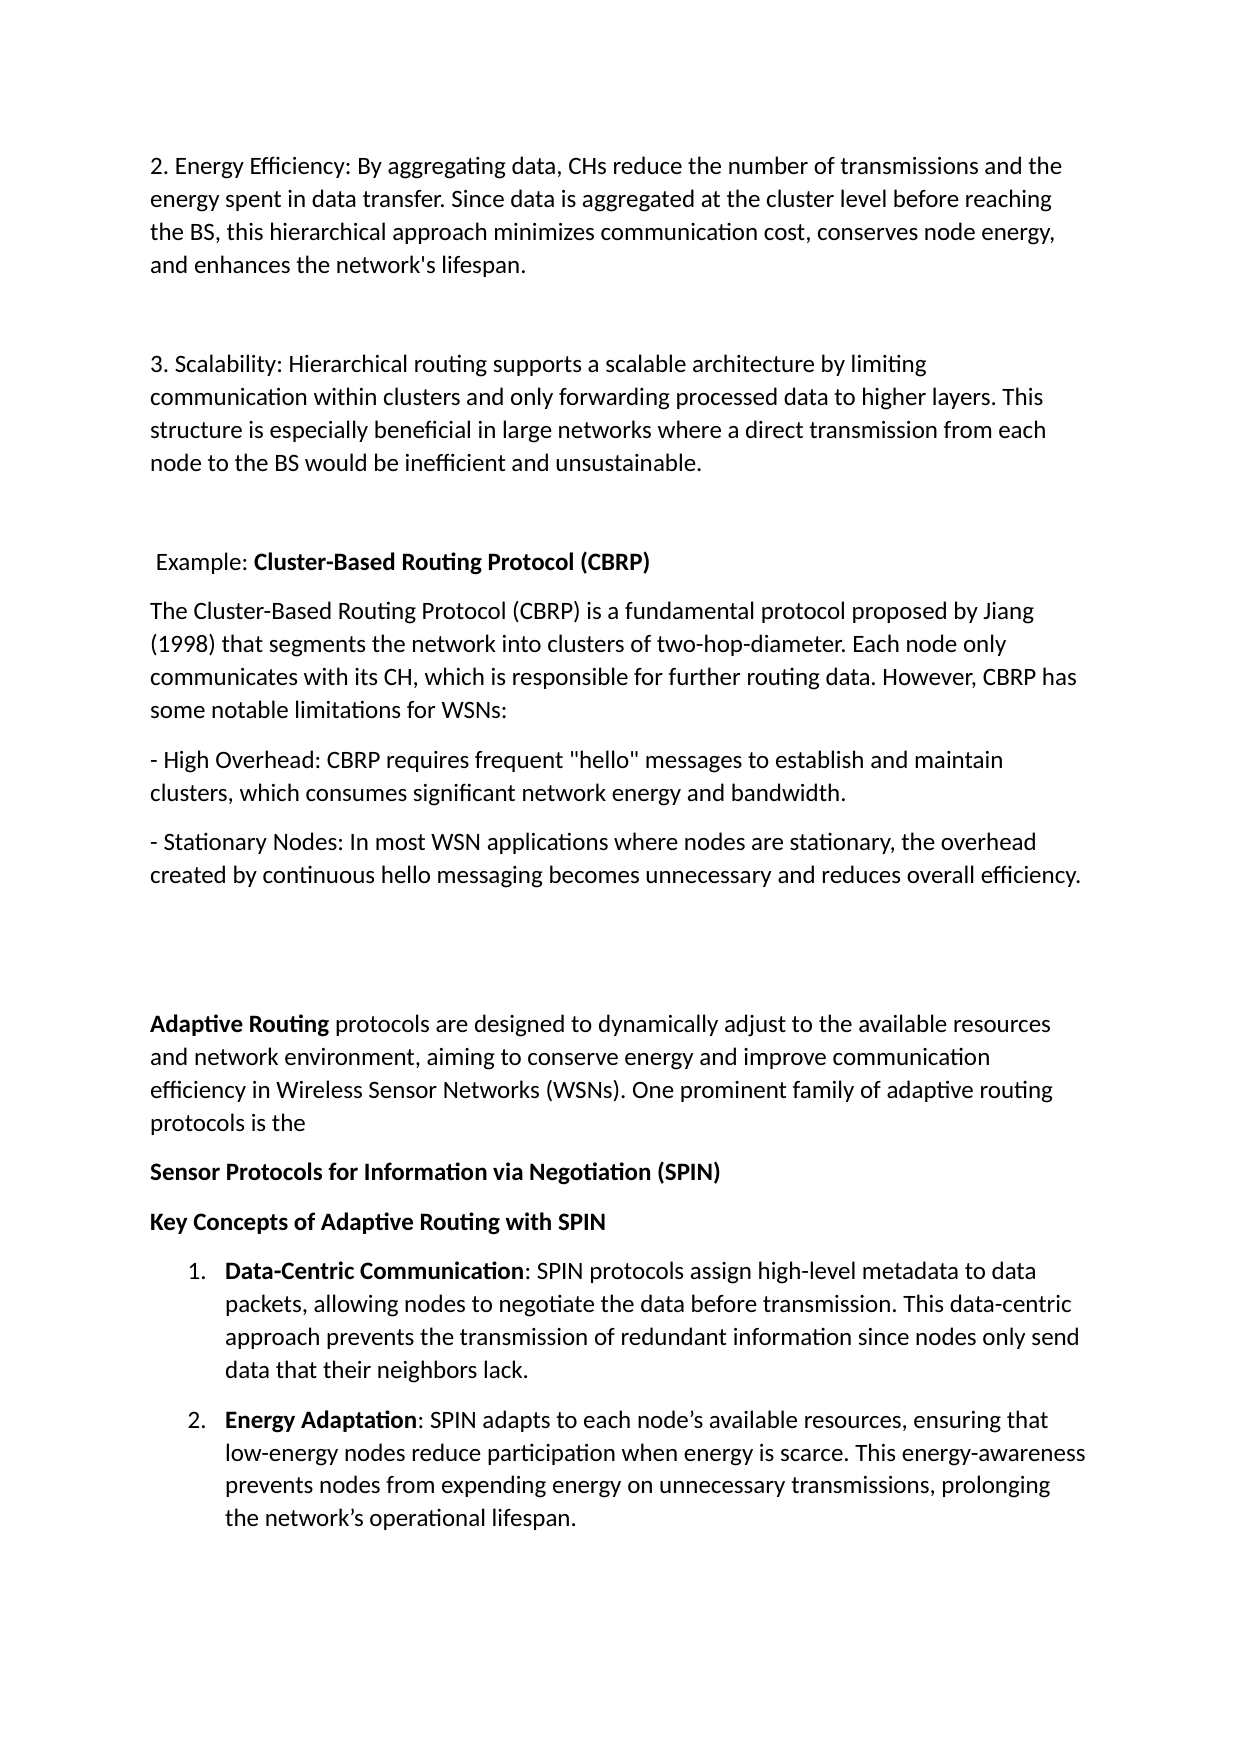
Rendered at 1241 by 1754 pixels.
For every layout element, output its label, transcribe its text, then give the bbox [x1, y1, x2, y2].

text 2. Energy Efficiency: By aggregating data, CHs reduce the number of transmissions and the energy spent in data transfer. Since data is aggregated at the cluster level before reaching the BS, this hierarchical approach minimizes communication cost, conserves node energy, and enhances the network's lifespan. [150, 150, 1090, 279]
text Key Concepts of Adaptive Routing with SPIN [150, 1206, 1090, 1236]
text - Stationary Nodes: In most WSN applications where nodes are stationary, the overhead created by continuous hello messaging becomes unnecessary and reduces overall efficiency. [150, 826, 1090, 890]
list Data-Centric Communication: SPIN protocols assign high-level metadata to data packets, allowing nodes to negotiate the data before transmission. This data-centric approach prevents the transmission of redundant information since nodes only send data that their neighbors lack. [187, 1255, 1090, 1385]
text The Cluster-Based Routing Protocol (CBRP) is a fundamental protocol proposed by Jiang (1998) that segments the network into clusters of two-hop-diameter. Each node only communicates with its CH, which is responsible for further routing data. However, CBRP has some notable limitations for WSNs: [150, 595, 1090, 725]
text Sensor Protocols for Information via Negotiation (SPIN) [150, 1156, 1090, 1187]
text Adaptive Routing protocols are designed to dynamically adjust to the available resources and network environment, aiming to conserve energy and improve communication efficiency in Wireless Sensor Networks (WSNs). One prominent family of adaptive routing protocols is the [150, 1008, 1090, 1137]
text 3. Scalability: Hierarchical routing supports a scalable architecture by limiting communication within clusters and only forwarding processed data to higher layers. This structure is especially beneficial in large networks where a direct transmission from each node to the BS would be inefficient and unsustainable. [150, 348, 1090, 477]
text Example: Cluster-Based Routing Protocol (CBRP) [150, 546, 1090, 576]
text - High Overhead: CBRP requires frequent "hello" messages to establish and maintain clusters, which consumes significant network energy and bandwidth. [150, 744, 1090, 807]
list Energy Adaptation: SPIN adapts to each node’s available resources, ensuring that low-energy nodes reduce participation when energy is scarce. This energy-awareness prevents nodes from expending energy on unnecessary transmissions, prolonging the network’s operational lifespan. [187, 1404, 1090, 1533]
